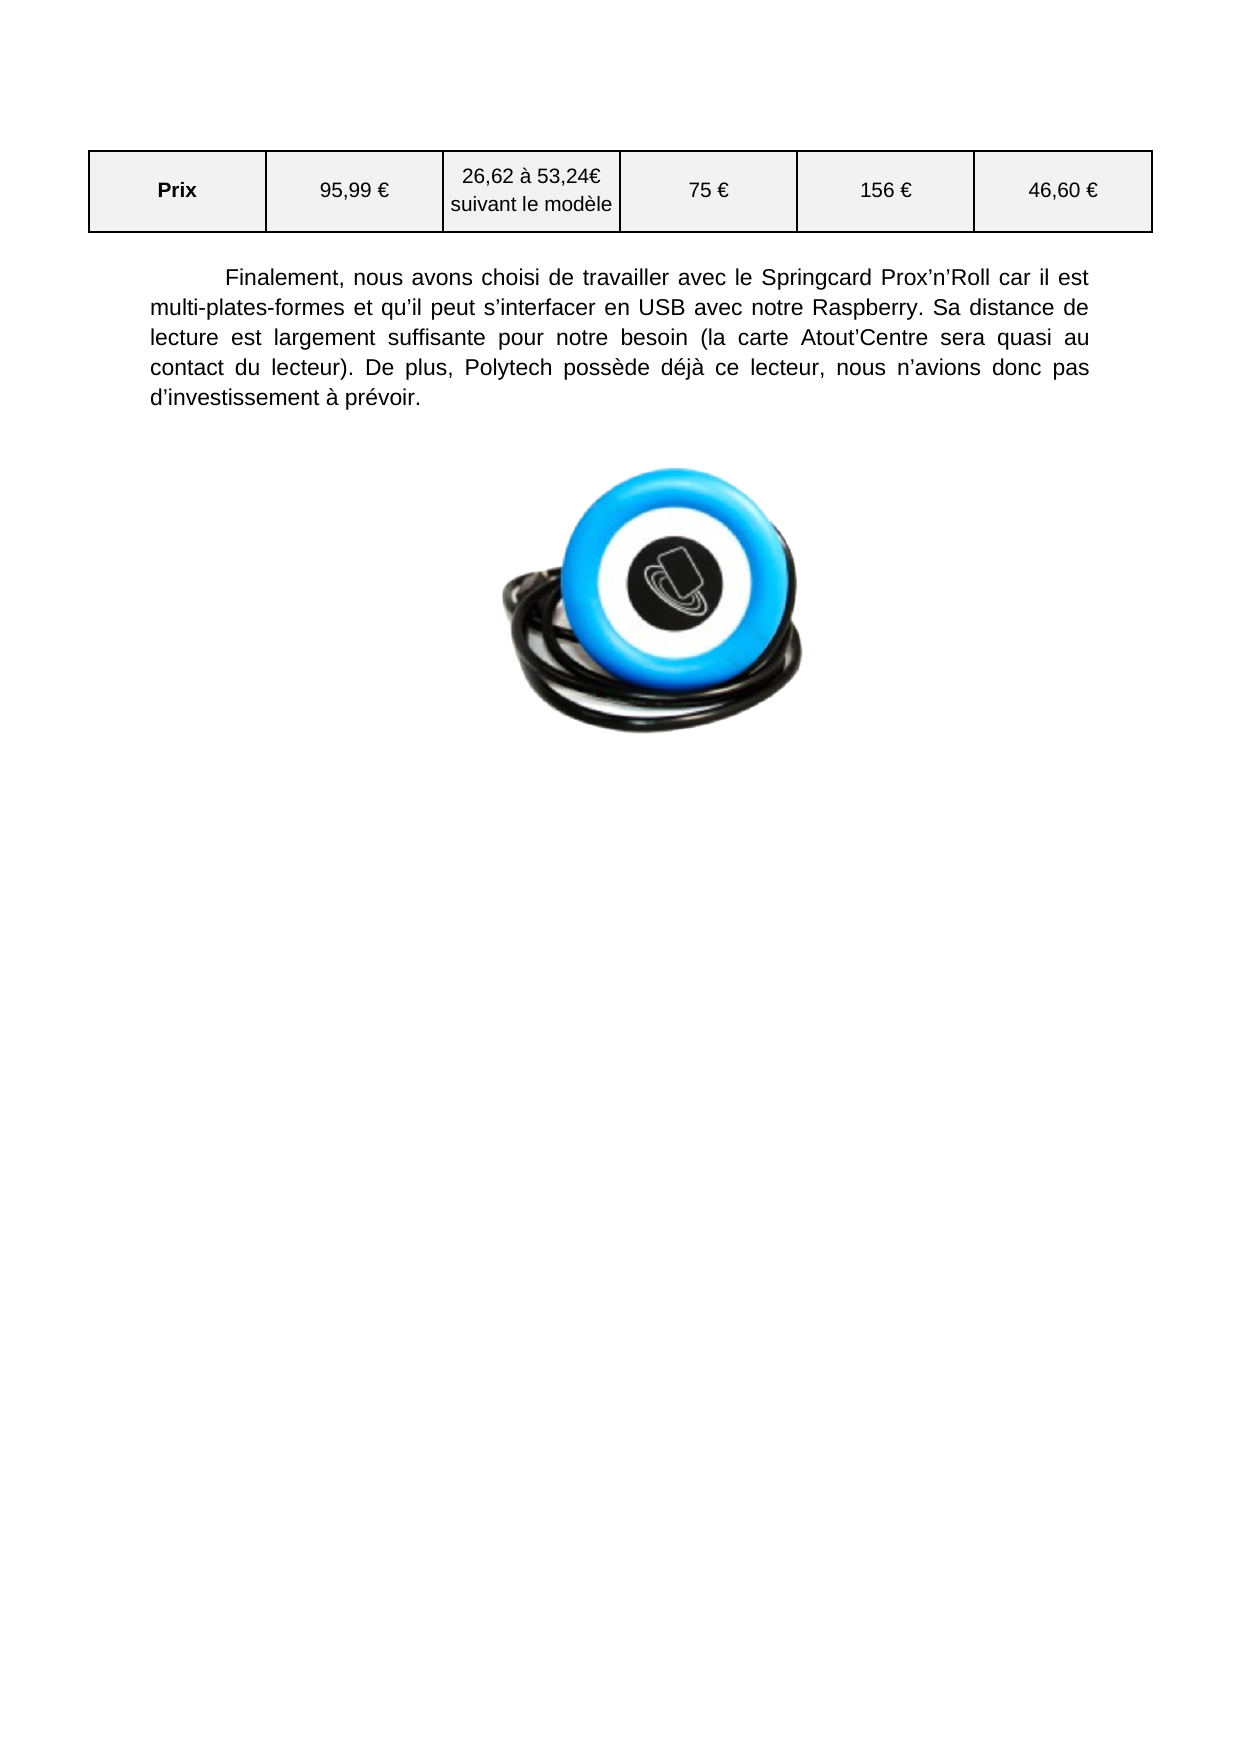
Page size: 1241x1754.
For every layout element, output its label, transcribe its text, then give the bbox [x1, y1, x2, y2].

picture [471, 414, 844, 787]
table_cell 26,62 à 53,24€ suivant le modèle [444, 152, 619, 231]
table_cell 95,99 € [267, 152, 442, 231]
text Finalement, nous avons choisi de travailler avec le Springcard Prox’n’Roll car il est multi-plates-formes et qu’il peut s’interfacer en USB avec notre Raspberry. Sa distance de lecture est largement suffisante pour notre besoin (la carte Atout’Centre sera quasi au contact du lecteur). De plus, Polytech possède déjà ce lecteur, nous n’avions donc pas d’investissement à prévoir. [150, 263, 1090, 411]
table_cell 156 € [798, 152, 973, 231]
table_cell Prix [90, 152, 265, 231]
table_cell 46,60 € [975, 152, 1151, 231]
table_cell 75 € [621, 152, 796, 231]
